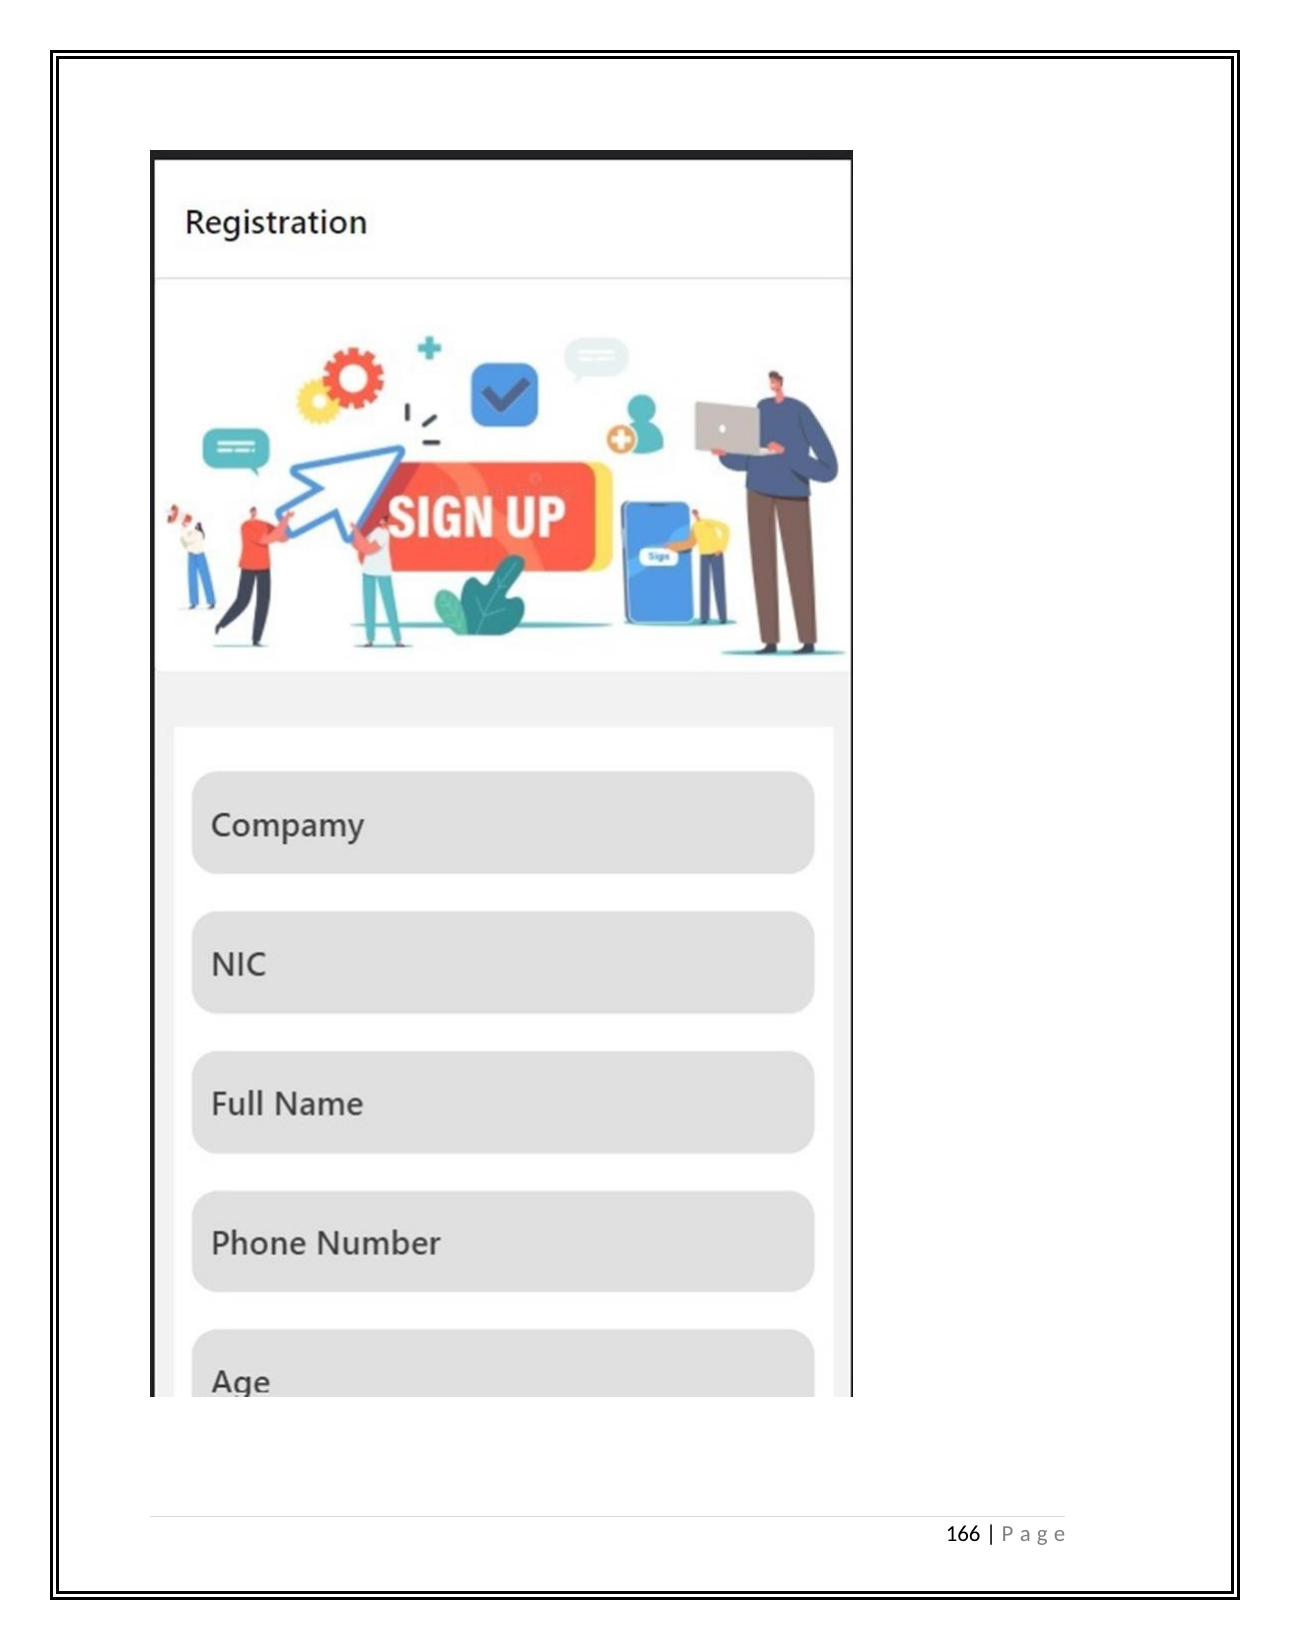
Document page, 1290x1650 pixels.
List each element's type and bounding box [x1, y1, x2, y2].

picture [150, 150, 853, 1397]
